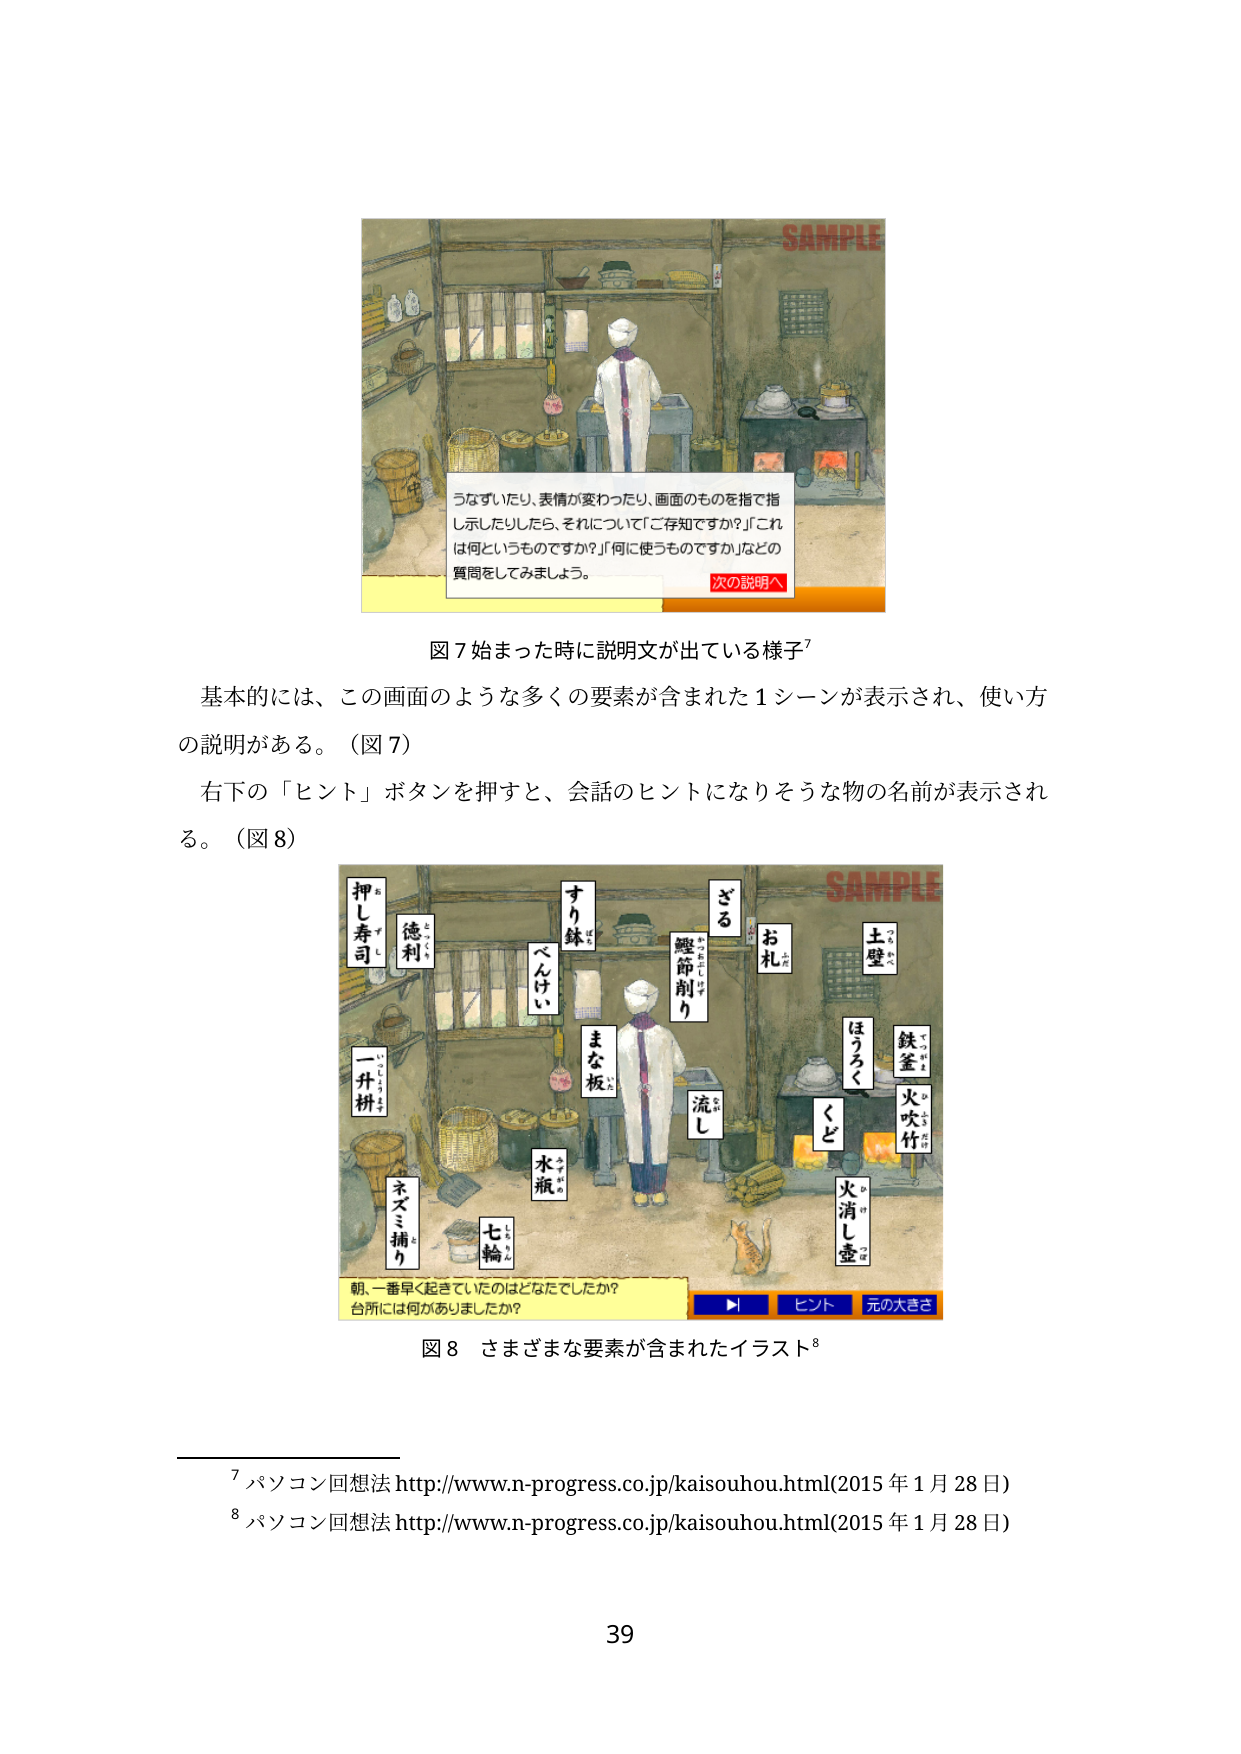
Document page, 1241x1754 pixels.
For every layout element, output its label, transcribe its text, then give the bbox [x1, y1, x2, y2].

text 基本的には、この画面のような多くの要素が含まれた1シーンが表示され、使い方の説明がある。（図7） [177, 675, 1063, 764]
picture [360, 216, 886, 614]
text 図8 さまざまな要素が含まれたイラスト [177, 1327, 1063, 1369]
text 右下の「ヒント」ボタンを押すと、会話のヒントになりそうな物の名前が表示される。（図8） [177, 769, 1063, 859]
text 図7 始まった時に説明文が出ている様子 [177, 628, 1063, 670]
picture [337, 864, 944, 1322]
